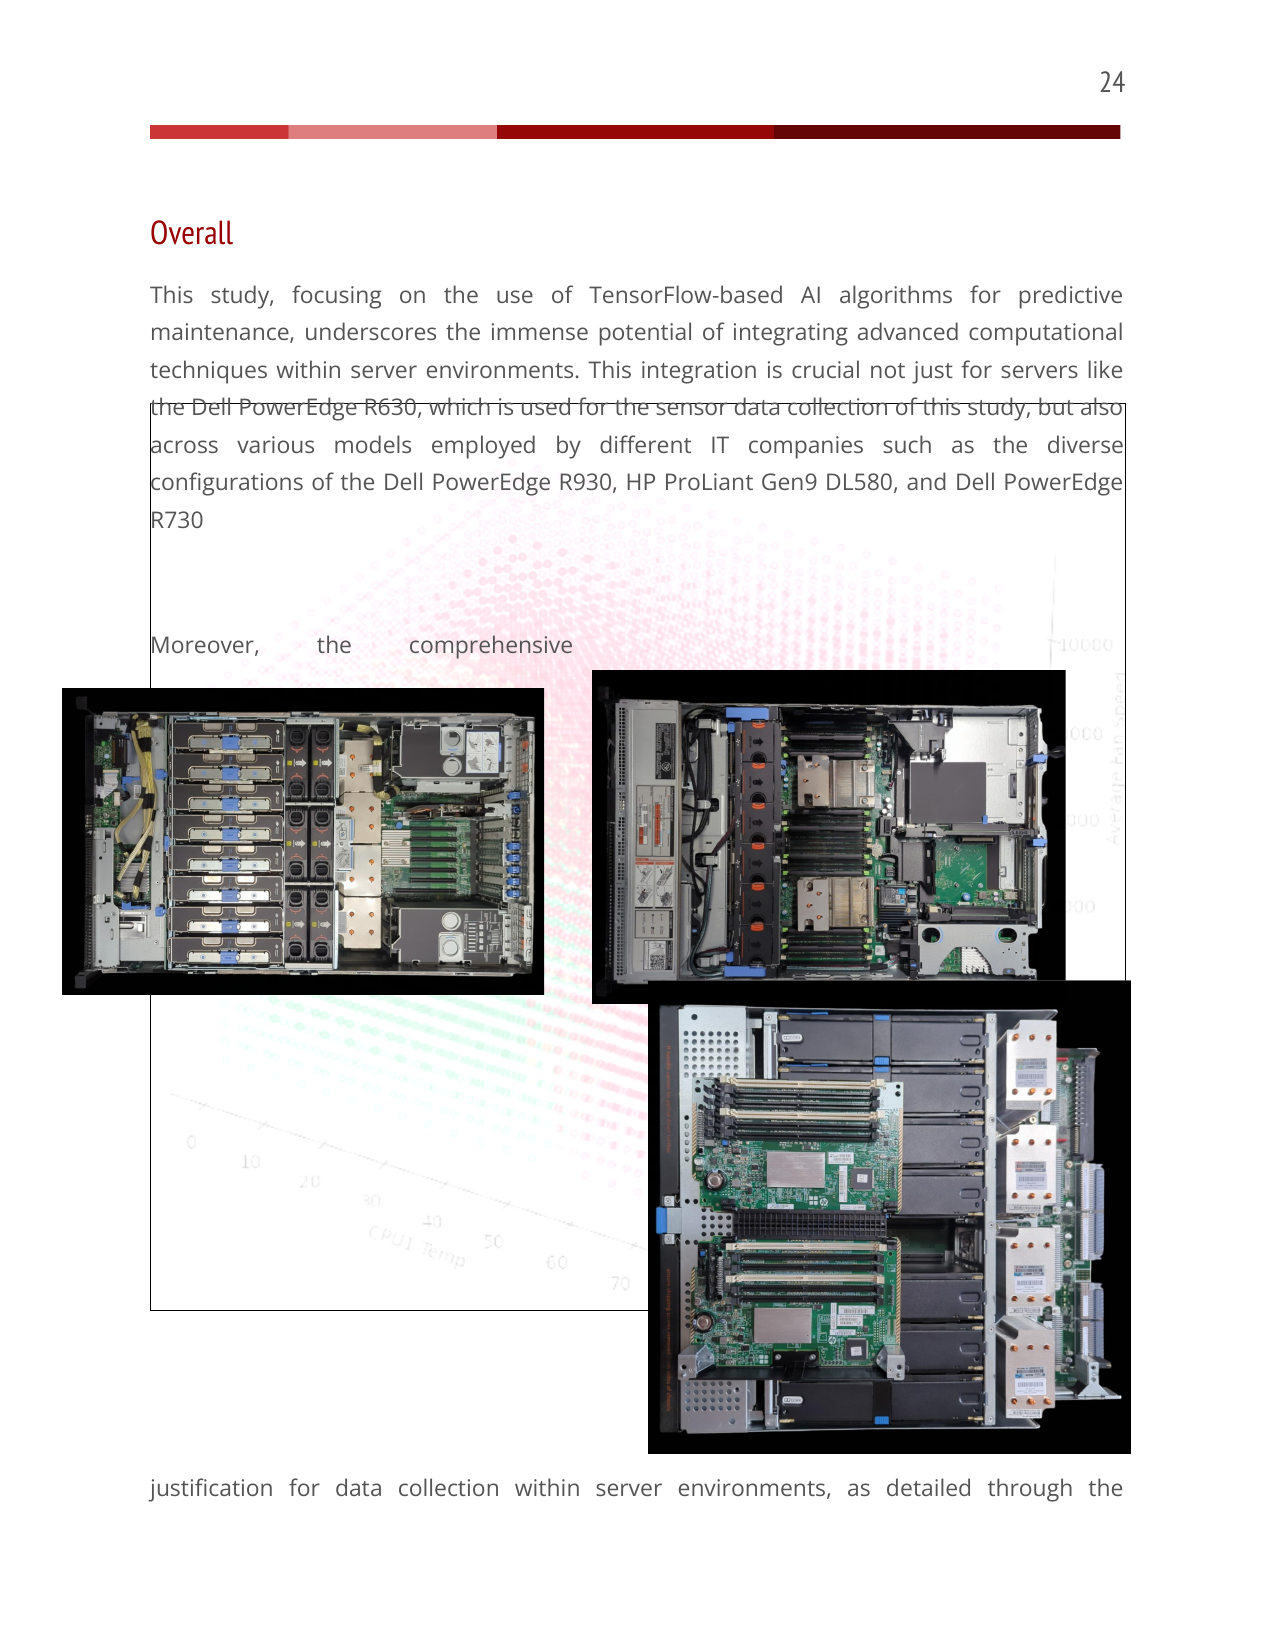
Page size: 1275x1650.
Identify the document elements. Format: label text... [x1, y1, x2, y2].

text This study, focusing on the use of TensorFlow-based AI algorithms for predictive maintenance, underscores the immense potential of integrating advanced computational techniques within server environments. This integration is crucial not just for servers like the Dell PowerEdge R630, which is used for the sensor data collection of this study, but also across various models employed by different IT companies such as the diverse configurations of the Dell PowerEdge R930, HP ProLiant Gen9 DL580, and Dell PowerEdge R730 [150, 279, 1125, 535]
picture [150, 125, 1121, 139]
picture [62, 688, 545, 995]
subtitle Overall [150, 211, 1125, 254]
picture [592, 670, 1131, 1453]
